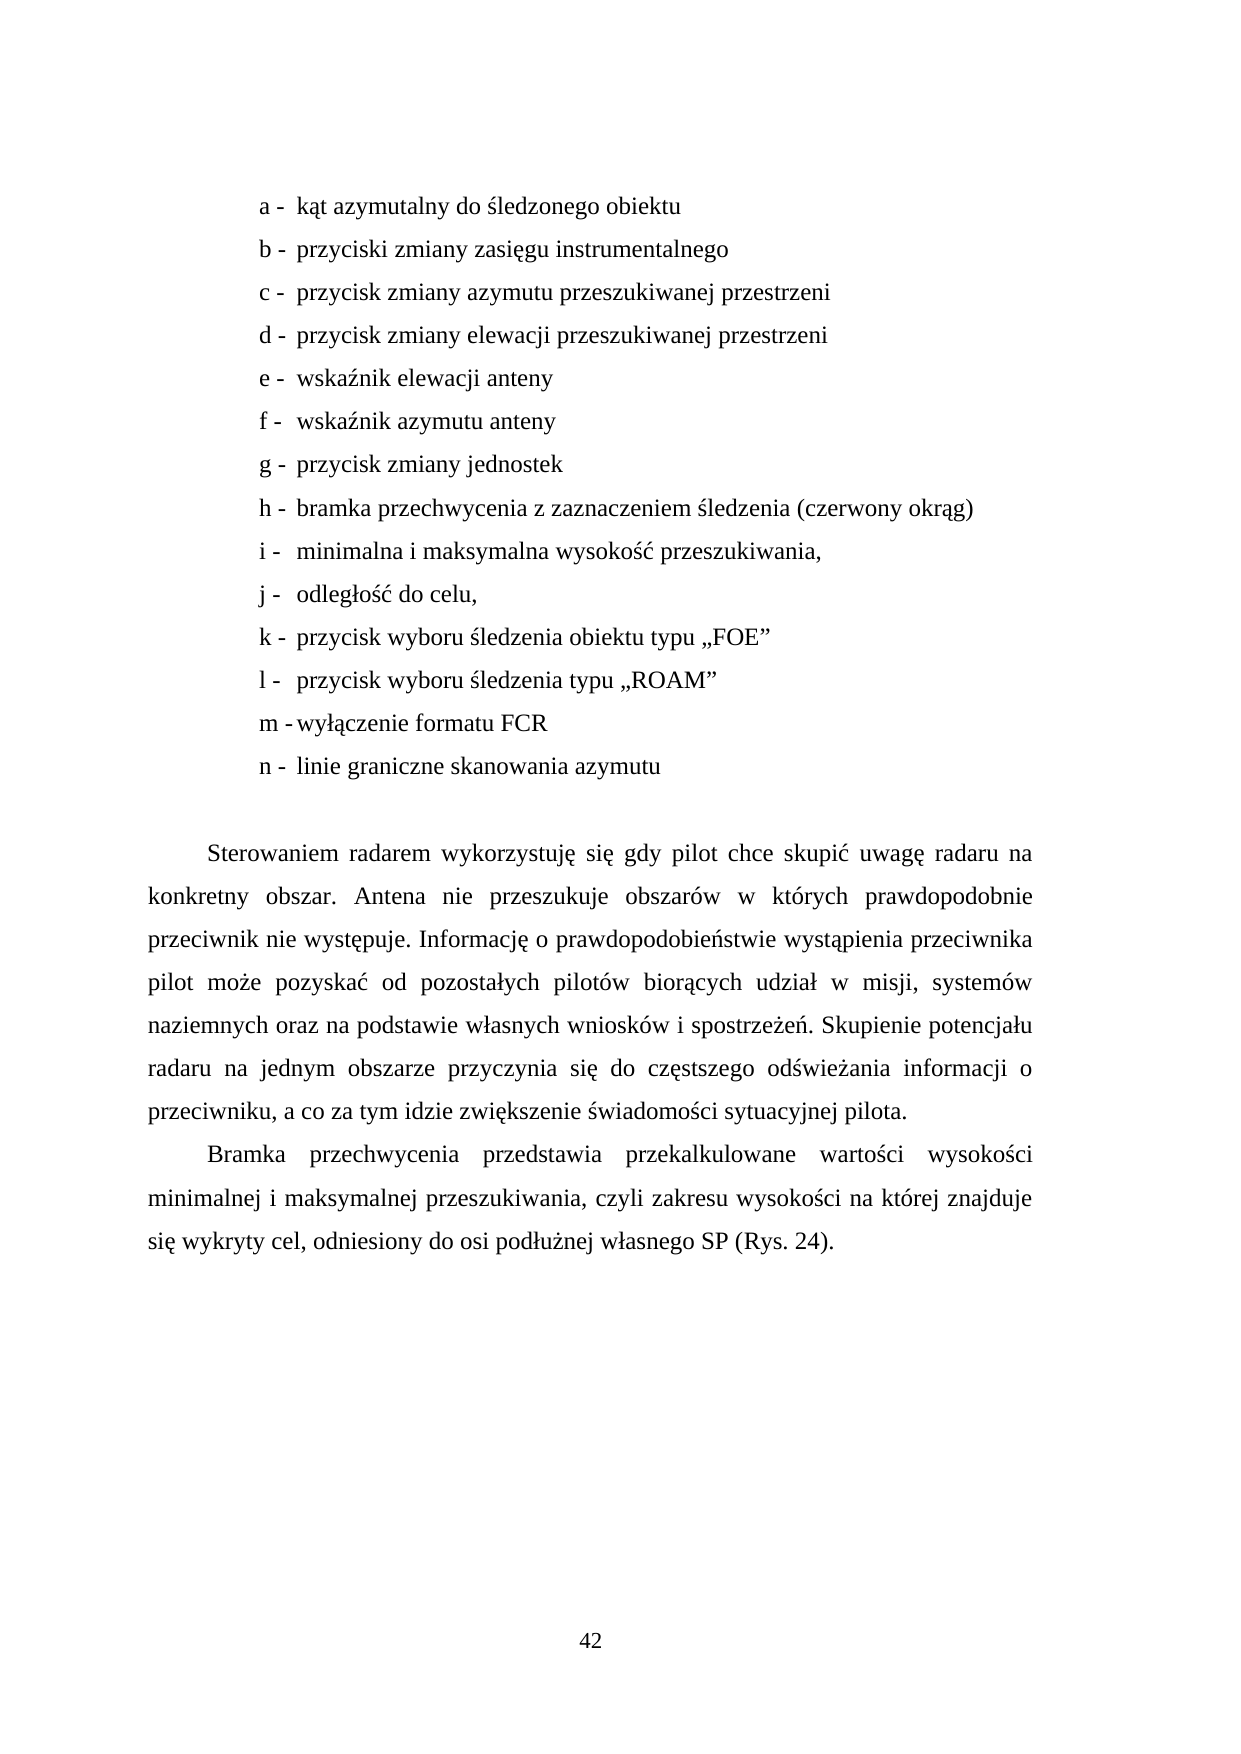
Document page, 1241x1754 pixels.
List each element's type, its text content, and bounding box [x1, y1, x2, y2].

text Sterowaniem radarem wykorzystuję się gdy pilot chce skupić uwagę radaru na konkretny obszar. Antena nie przeszukuje obszarów w których prawdopodobnie przeciwnik nie występuje. Informację o prawdopodobieństwie wystąpienia przeciwnika pilot może pozyskać od pozostałych pilotów biorących udział w misji, systemów naziemnych oraz na podstawie własnych wniosków i spostrzeżeń. Skupienie potencjału radaru na jednym obszarze przyczynia się do częstszego odświeżania informacji o przeciwniku, a co za tym idzie zwiększenie świadomości sytuacyjnej pilota. [148, 838, 1033, 1125]
text Bramka przechwycenia przedstawia przekalkulowane wartości wysokości minimalnej i maksymalnej przeszukiwania, czyli zakresu wysokości na której znajduje się wykryty cel, odniesiony do osi podłużnej własnego SP (Rys. 24). [148, 1139, 1033, 1254]
list linie graniczne skanowania azymutu [259, 751, 1033, 780]
list minimalna i maksymalna wysokość przeszukiwania, [259, 536, 1033, 564]
list wyłączenie formatu FCR [259, 708, 1033, 737]
list przycisk zmiany jednostek [259, 449, 1033, 478]
list wskaźnik azymutu anteny [259, 406, 1033, 435]
list przycisk zmiany elewacji przeszukiwanej przestrzeni [259, 320, 1033, 349]
list przyciski zmiany zasięgu instrumentalnego [259, 234, 1033, 263]
list kąt azymutalny do śledzonego obiektu [259, 191, 1033, 219]
list wskaźnik elewacji anteny [259, 363, 1033, 392]
list przycisk wyboru śledzenia obiektu typu „FOE” [259, 622, 1033, 651]
list odległość do celu, [259, 579, 1033, 608]
list przycisk zmiany azymutu przeszukiwanej przestrzeni [259, 277, 1033, 306]
list przycisk wyboru śledzenia typu „ROAM” [259, 665, 1033, 694]
list bramka przechwycenia z zaznaczeniem śledzenia (czerwony okrąg) [259, 493, 1033, 521]
